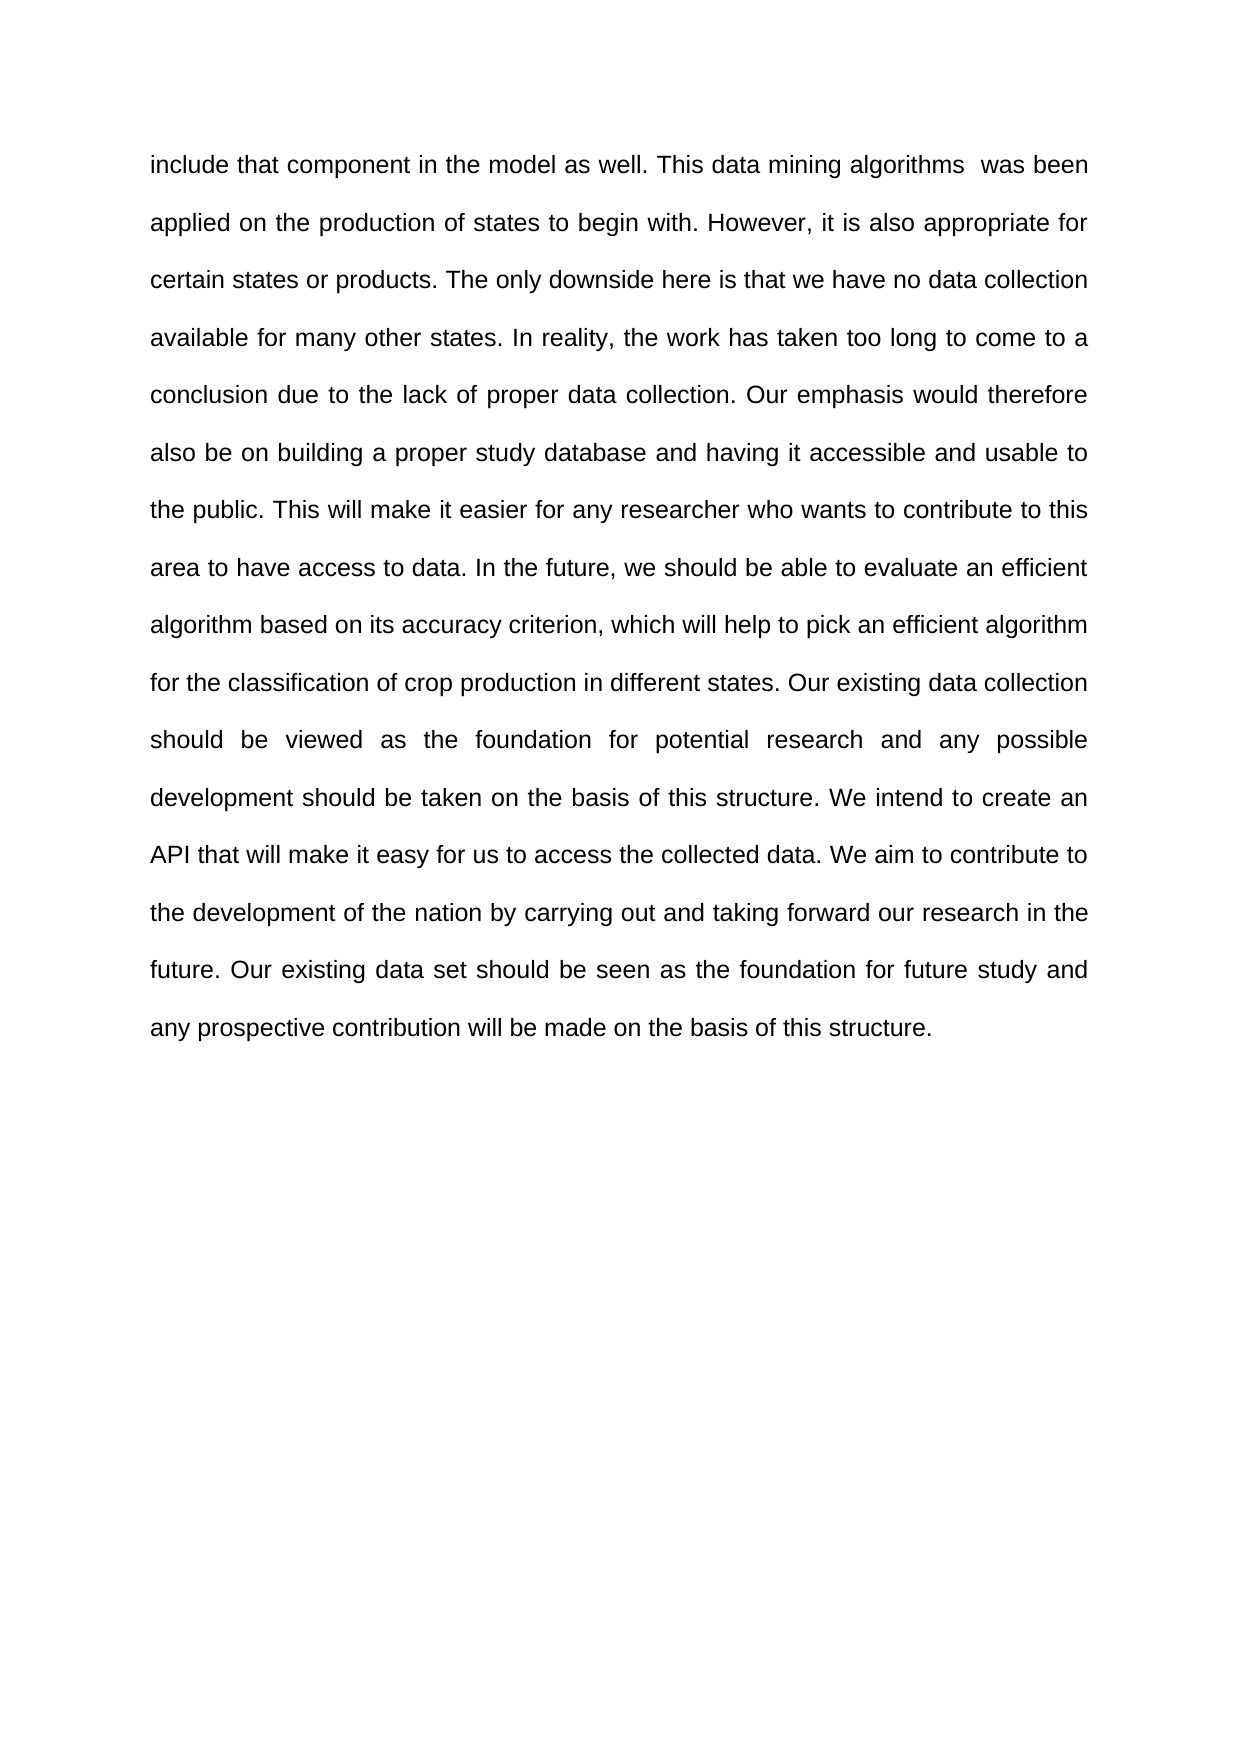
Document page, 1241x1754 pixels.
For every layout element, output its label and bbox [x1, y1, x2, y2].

text [150, 150, 1090, 1041]
